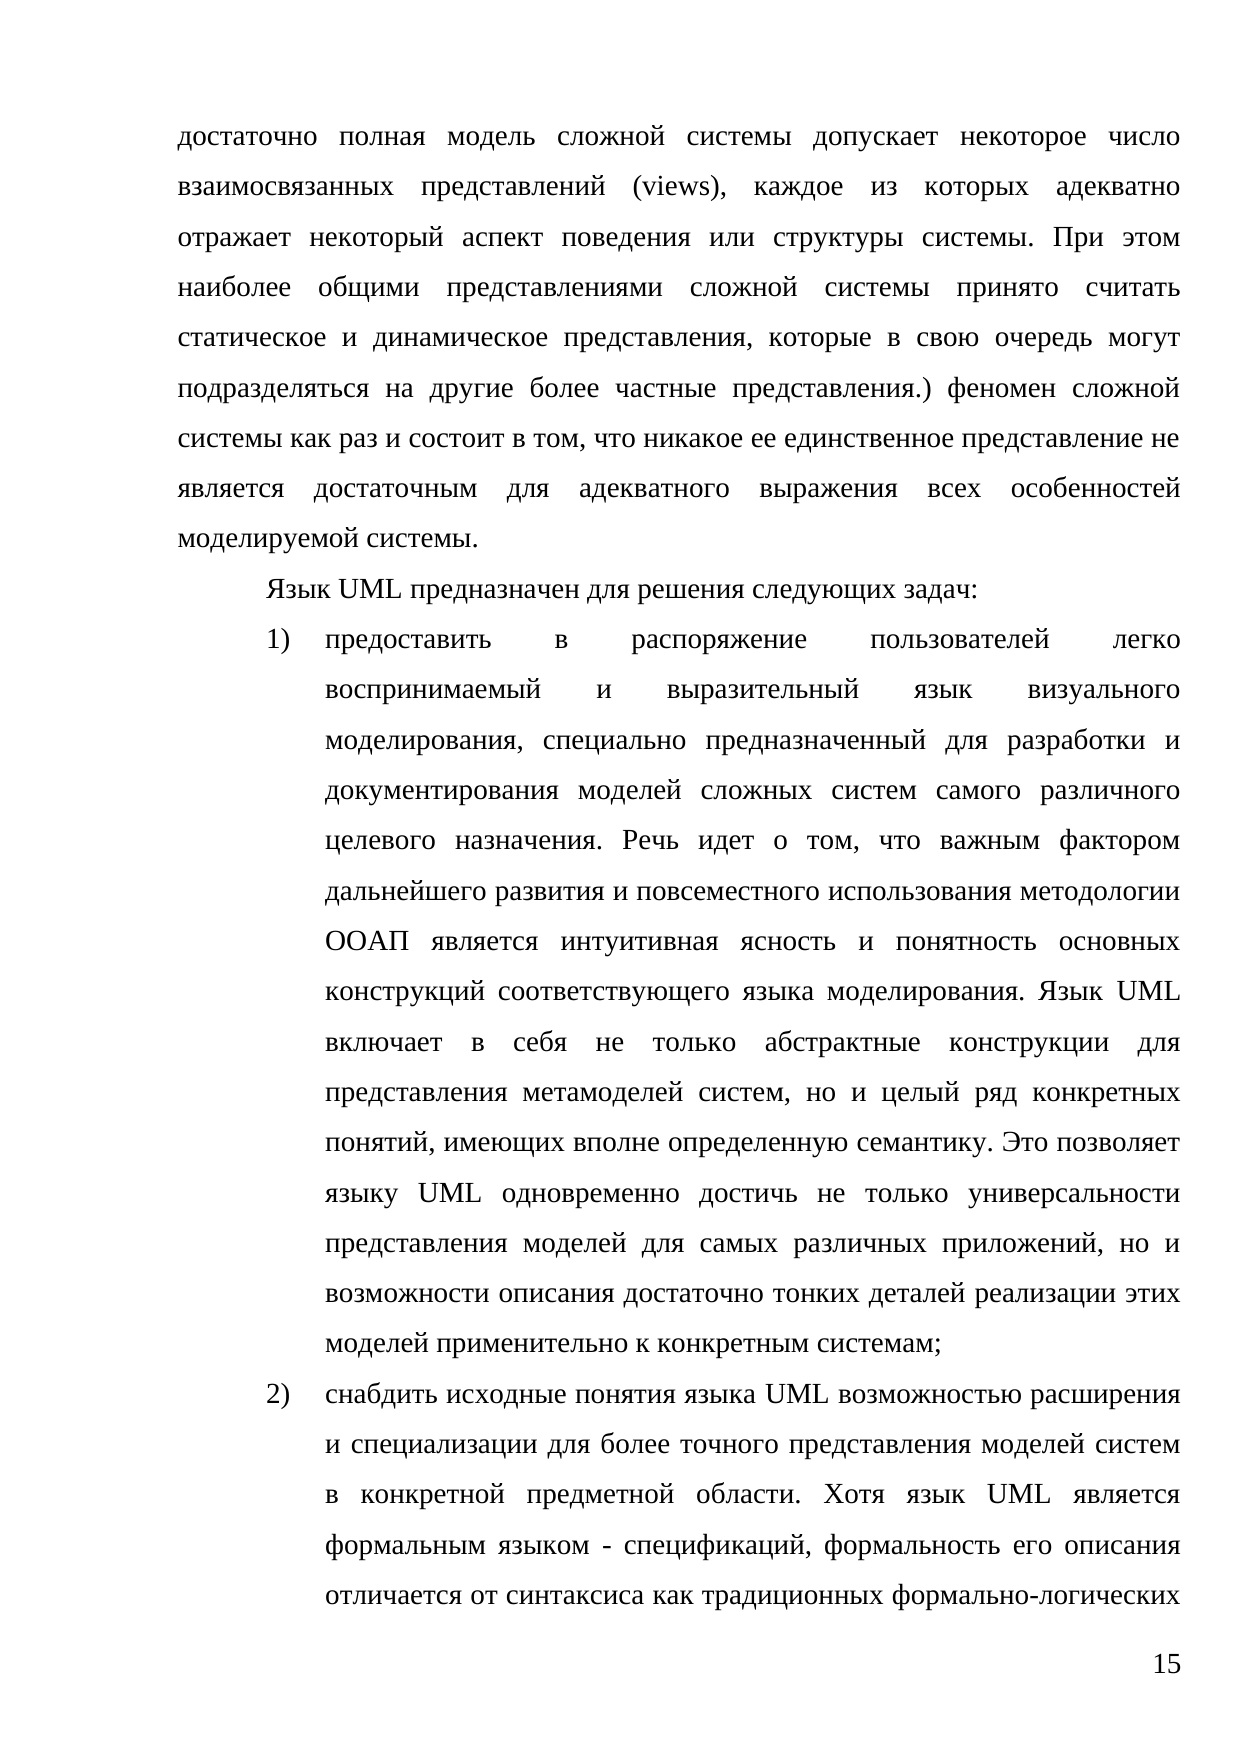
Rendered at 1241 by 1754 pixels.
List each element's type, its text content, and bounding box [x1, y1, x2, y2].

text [177, 118, 1181, 554]
list Язык UML предназначен для решения следующих задач: [177, 571, 1181, 604]
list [266, 1376, 1181, 1611]
list предоставить в распоряжение пользователей легко воспринимаемый и выразительный язык визуального моделирования, специально предназначенный для разработки и документирования моделей сложных систем самого различного целевого назначения. Речь идет о том, что важным фактором дальнейшего развития и повсеместного использования методологии ООАП является интуитивная ясность и понятность основных конструкций соответствующего языка моделирования. Язык UML включает в себя не только абстрактные конструкции для представления метамоделей систем, но и целый ряд конкретных понятий, имеющих вполне определенную семантику. Это позволяет языку UML одновременно достичь не только универсальности представления моделей для самых различных приложений, но и возможности описания достаточно тонких деталей реализации этих моделей применительно к конкретным системам; [266, 621, 1181, 1359]
